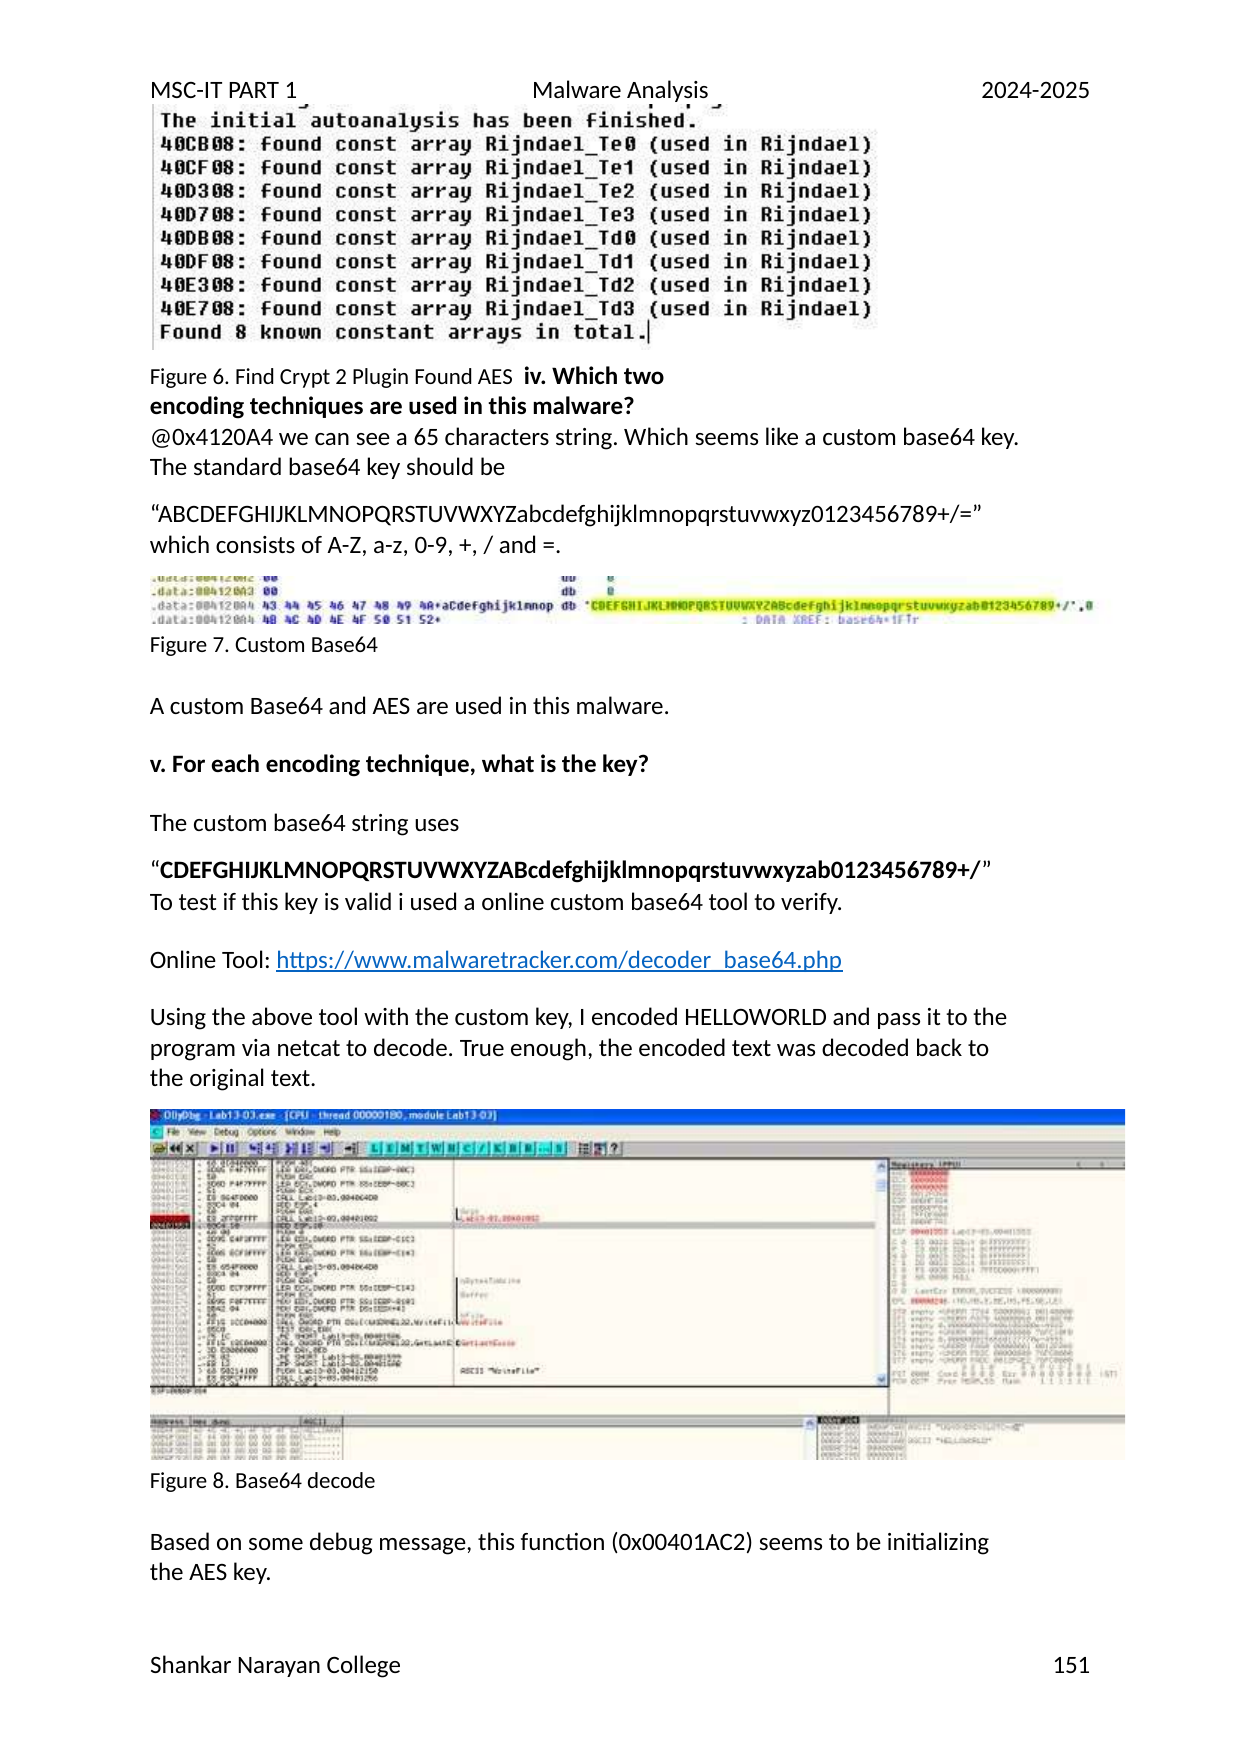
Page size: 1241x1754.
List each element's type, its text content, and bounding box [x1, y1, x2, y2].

text Figure 8. Base64 decode [149, 1466, 1022, 1494]
text Figure 6. Find Crypt 2 Plugin Found AES iv. Which two encoding techniques are used in this malware? [149, 360, 696, 421]
text To test if this key is valid i used a online custom base64 tool to verify. [149, 886, 1021, 916]
picture [152, 104, 1050, 350]
text “ABCDEFGHIJKLMNOPQRSTUVWXYZabcdefghijklmnopqrstuvwxyz0123456789+/=” which consists of A-Z, a-z, 0-9, +, / and =. [149, 498, 1021, 559]
text A custom Base64 and AES are used in this malware. [149, 690, 1021, 720]
text Using the above tool with the custom key, I encoded HELLOWORLD and pass it to the program via netcat to decode. True enough, the encoded text was decoded back to the original text. [149, 1001, 1021, 1093]
text “CDEFGHIJKLMNOPQRSTUVWXYZABcdefghijklmnopqrstuvwxyzab0123456789+/” [149, 854, 1033, 884]
text The custom base64 string uses [149, 807, 1021, 837]
text v. For each encoding technique, what is the key? [149, 748, 1033, 779]
picture [150, 576, 1125, 624]
text Figure 7. Custom Base64 [149, 630, 1022, 658]
text @0x4120A4 we can see a 65 characters string. Which seems like a custom base64 key. The standard base64 key should be [149, 421, 1021, 482]
text Online Tool: https://www.malwaretracker.com/decoder_base64.php [149, 944, 1122, 975]
text Based on some debug message, this function (0x00401AC2) seems to be initializing the AES key. [149, 1526, 1021, 1587]
picture [150, 1109, 1125, 1460]
